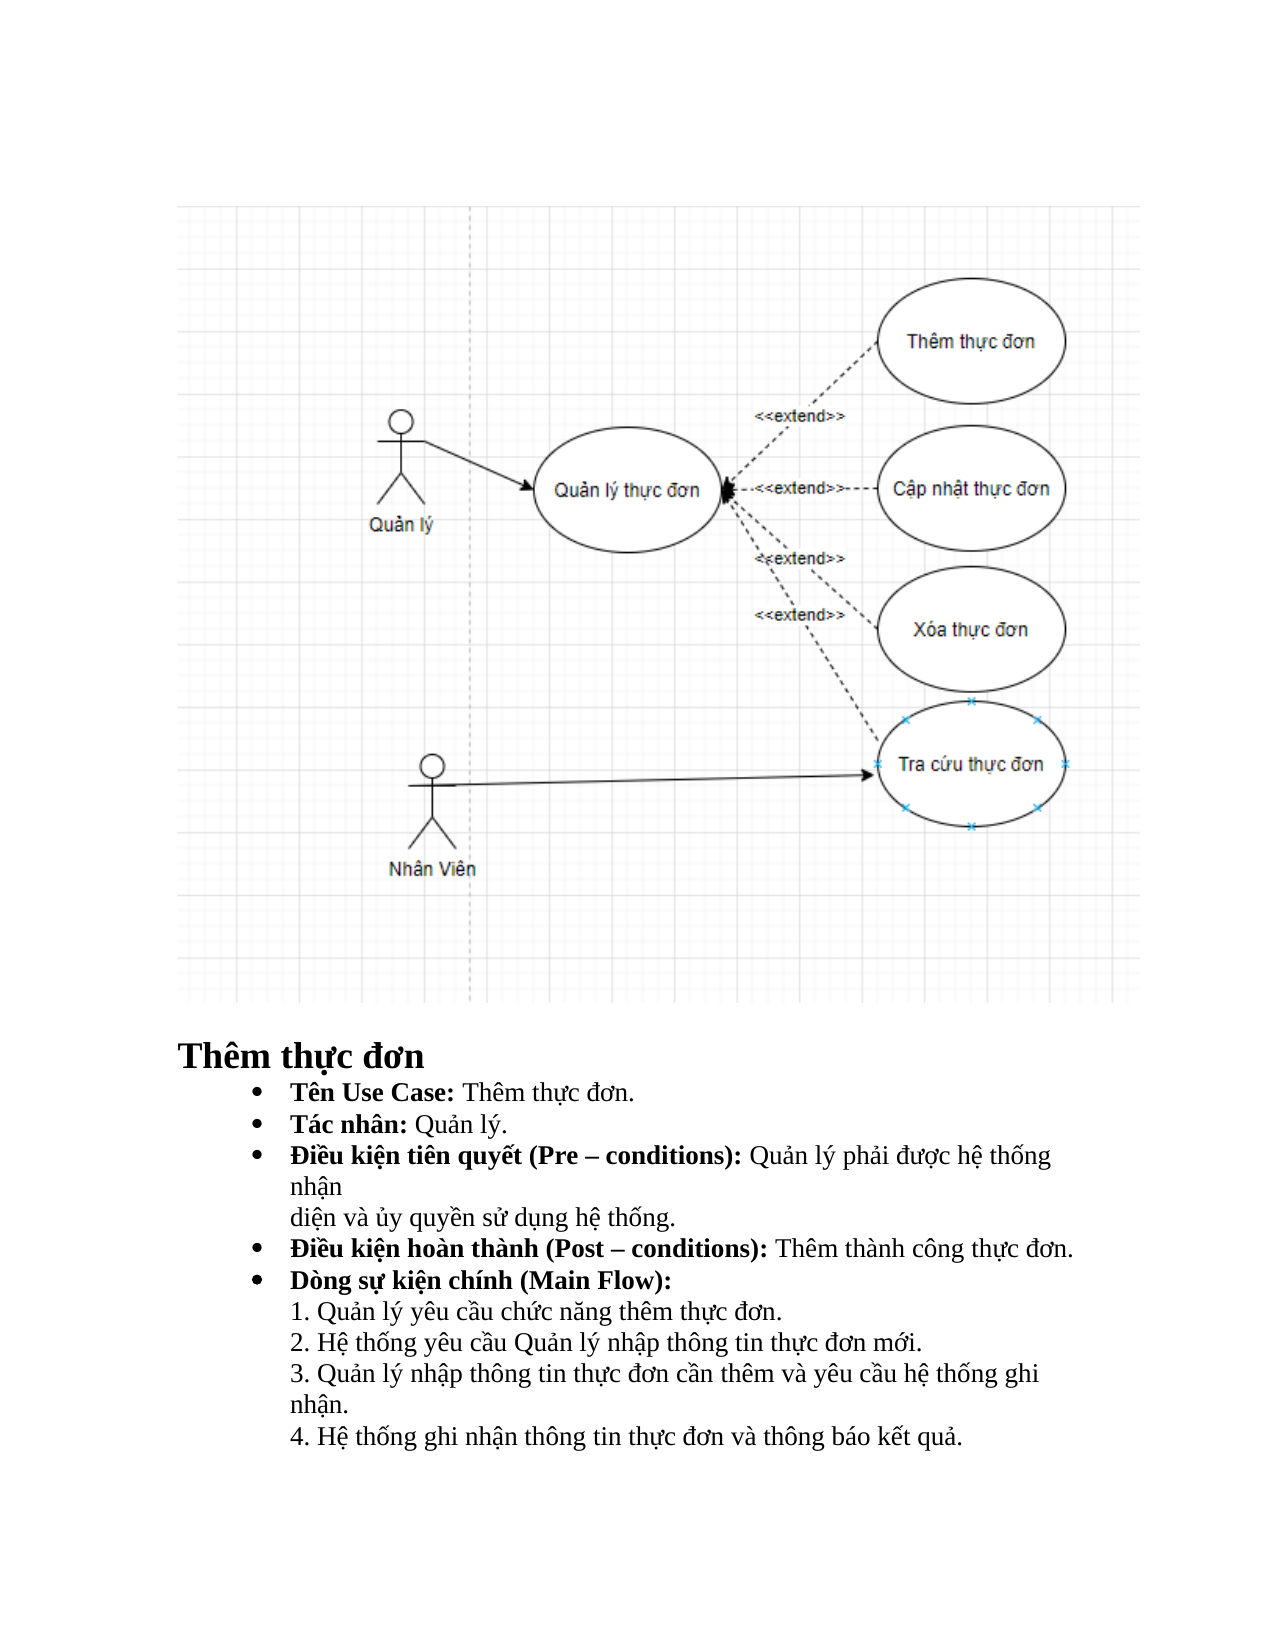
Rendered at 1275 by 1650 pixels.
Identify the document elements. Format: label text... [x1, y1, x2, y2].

text Thêm thực đơn [177, 1033, 1098, 1076]
list Điều kiện hoàn thành (Post – conditions): Thêm thành công thực đơn. [252, 1232, 1098, 1264]
picture [177, 206, 1140, 1003]
list Điều kiện tiên quyết (Pre – conditions): Quản lý phải được hệ thống nhận [252, 1139, 1098, 1201]
list Tên Use Case: Thêm thực đơn. [252, 1076, 1098, 1108]
text 3. Quản lý nhập thông tin thực đơn cần thêm và yêu cầu hệ thống ghi nhận. [290, 1357, 1098, 1419]
text 2. Hệ thống yêu cầu Quản lý nhập thông tin thực đơn mới. [290, 1326, 1098, 1357]
list Tác nhân: Quản lý. [252, 1108, 1098, 1139]
text 4. Hệ thống ghi nhận thông tin thực đơn và thông báo kết quả. [290, 1419, 1098, 1451]
list Dòng sự kiện chính (Main Flow): [252, 1264, 1098, 1295]
text 1. Quản lý yêu cầu chức năng thêm thực đơn. [290, 1295, 1098, 1326]
list diện và ủy quyền sử dụng hệ thống. [290, 1201, 1098, 1232]
